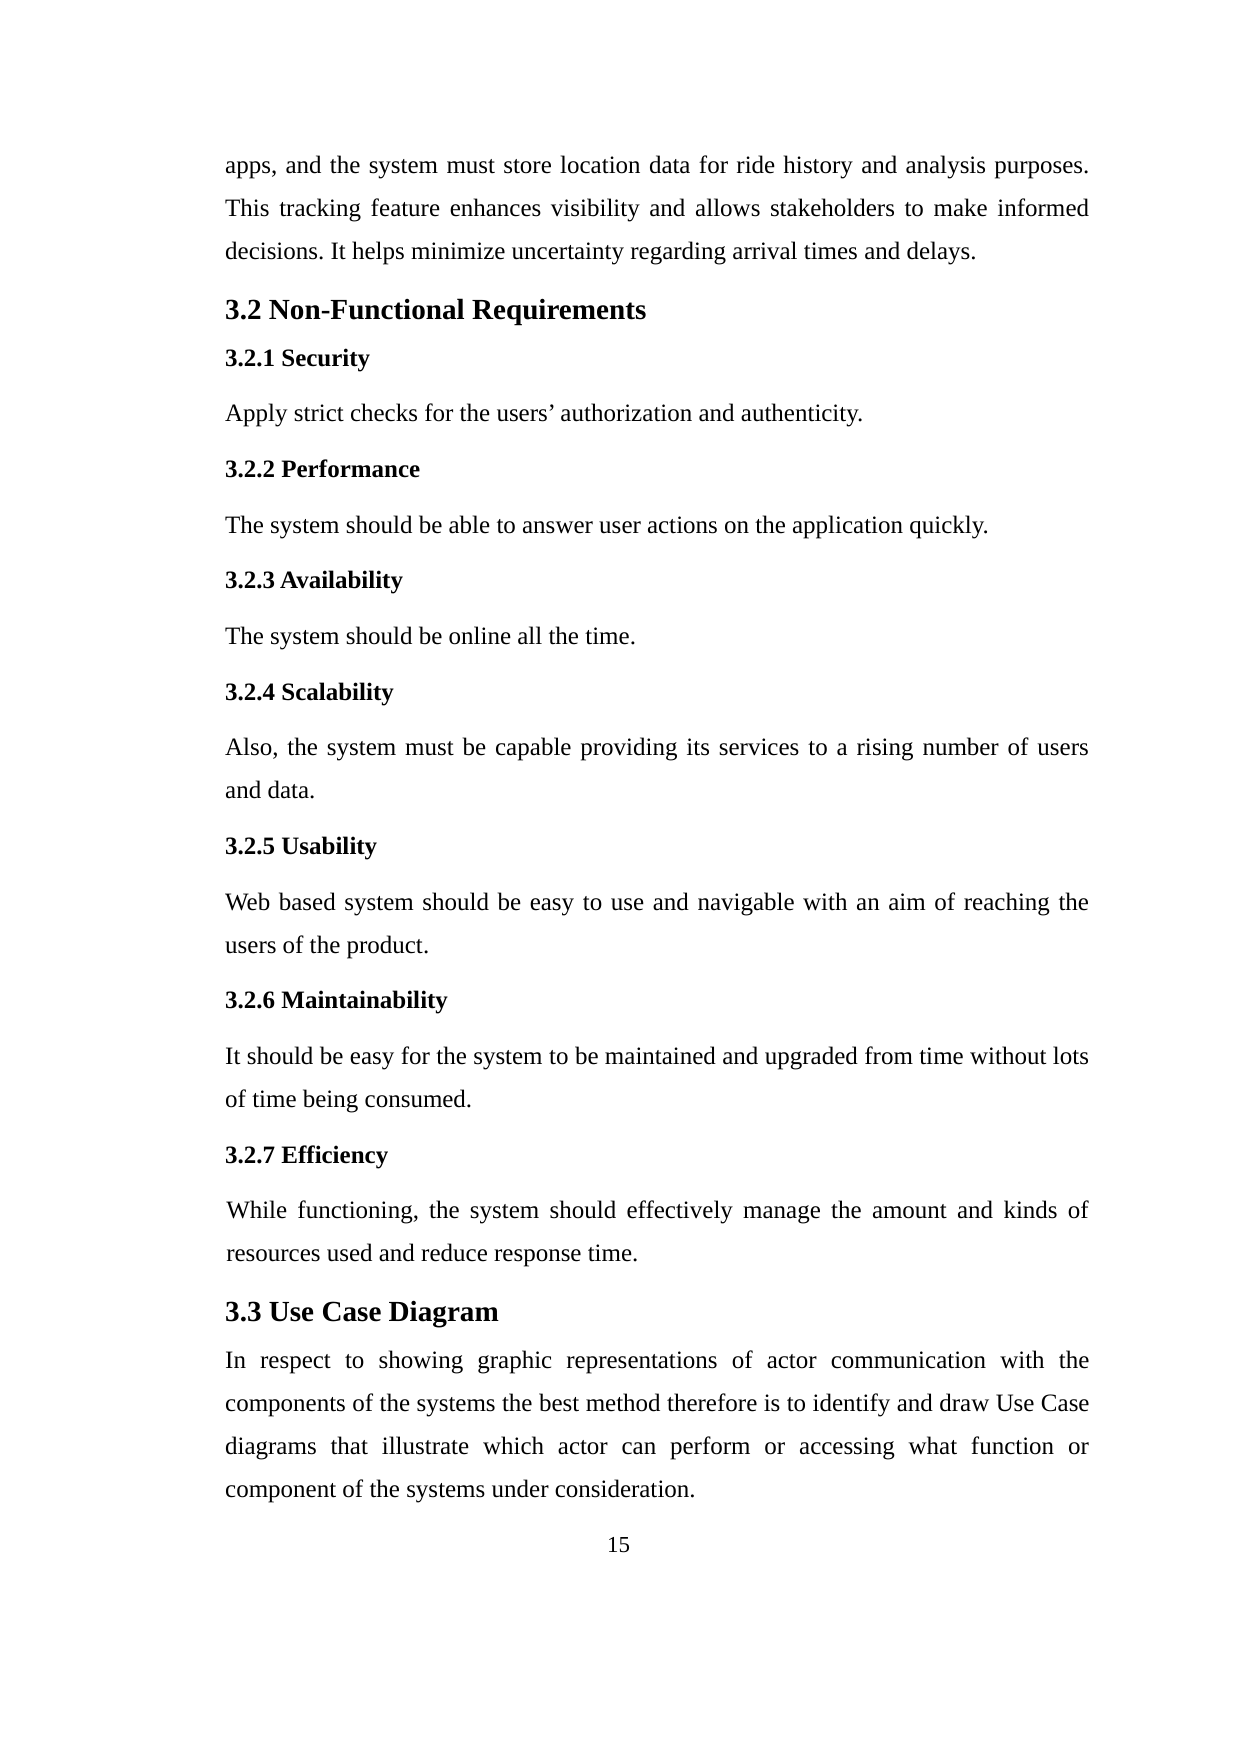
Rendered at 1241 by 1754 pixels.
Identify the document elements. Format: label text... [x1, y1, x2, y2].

subtitle 3.3 Use Case Diagram [225, 1294, 1090, 1328]
text It should be easy for the system to be maintained and upgraded from time without lots of time being consumed. [225, 1041, 1090, 1113]
text The system should be online all the time. [225, 621, 1090, 650]
text The system should be able to answer user actions on the application quickly. [225, 510, 1090, 538]
text While functioning, the system should effectively manage the amount and kinds of resources used and reduce response time. [226, 1195, 1090, 1267]
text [225, 150, 1090, 265]
subtitle 3.2.5 Usability [225, 831, 1090, 860]
subtitle 3.2.4 Scalability [225, 677, 1090, 705]
subtitle 3.2.6 Maintainability [225, 985, 1090, 1014]
text Also, the system must be capable providing its services to a rising number of users and data. [225, 732, 1090, 804]
subtitle 3.2.2 Performance [225, 454, 1090, 483]
subtitle 3.2.1 Security [225, 343, 1090, 372]
subtitle 3.2.3 Availability [225, 565, 1090, 594]
subtitle 3.2 Non-Functional Requirements [225, 292, 1090, 325]
text Apply strict checks for the users’ authorization and authenticity. [225, 398, 1090, 427]
text In respect to showing graphic representations of actor communication with the components of the systems the best method therefore is to identify and draw Use Case diagrams that illustrate which actor can perform or accessing what function or component of the systems under consideration. [225, 1345, 1090, 1503]
text Web based system should be easy to use and navigable with an aim of reaching the users of the product. [225, 887, 1090, 958]
subtitle 3.2.7 Efficiency [225, 1140, 1090, 1168]
